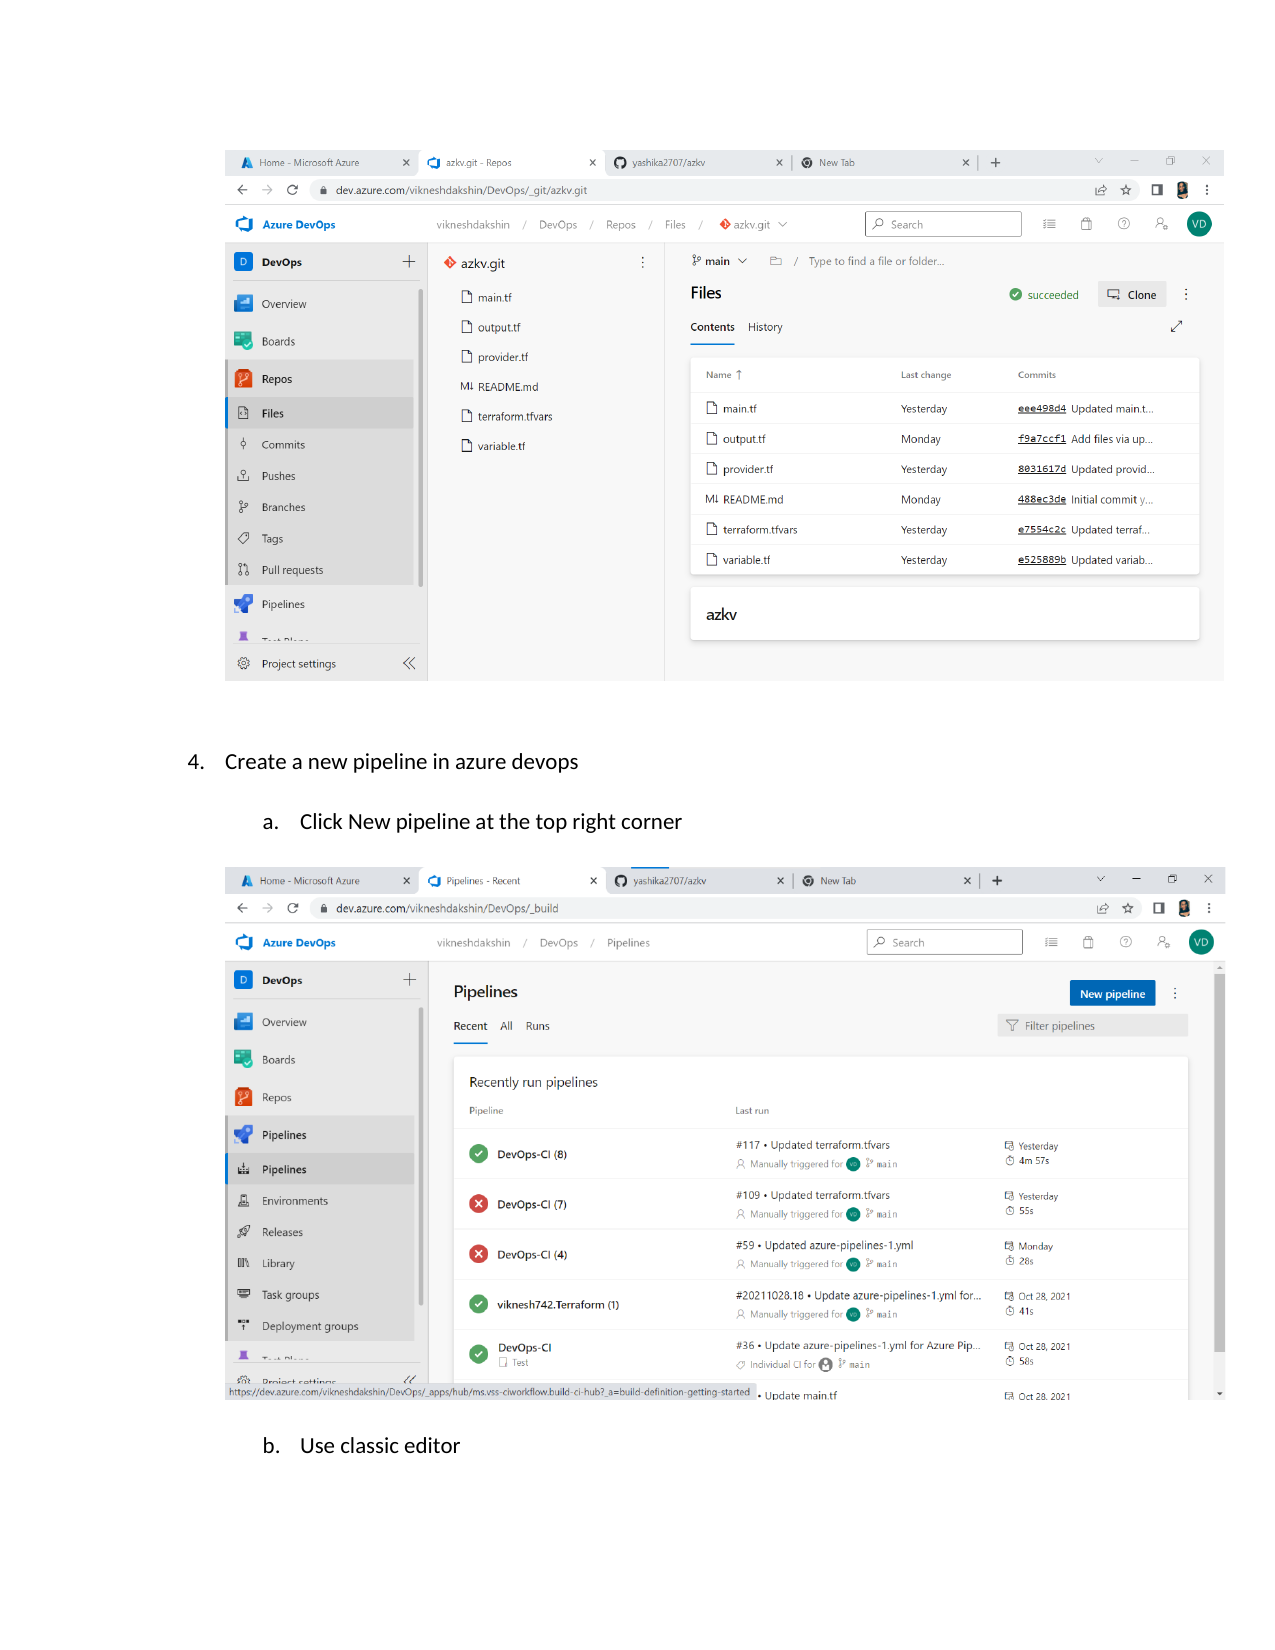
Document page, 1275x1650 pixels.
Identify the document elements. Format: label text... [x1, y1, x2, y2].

list Use classic editor [262, 1432, 1125, 1460]
picture [225, 150, 1224, 681]
list Create a new pipeline in azure devops [187, 747, 1125, 775]
list Click New pipeline at the top right corner [262, 807, 1125, 835]
picture [225, 867, 1226, 1400]
